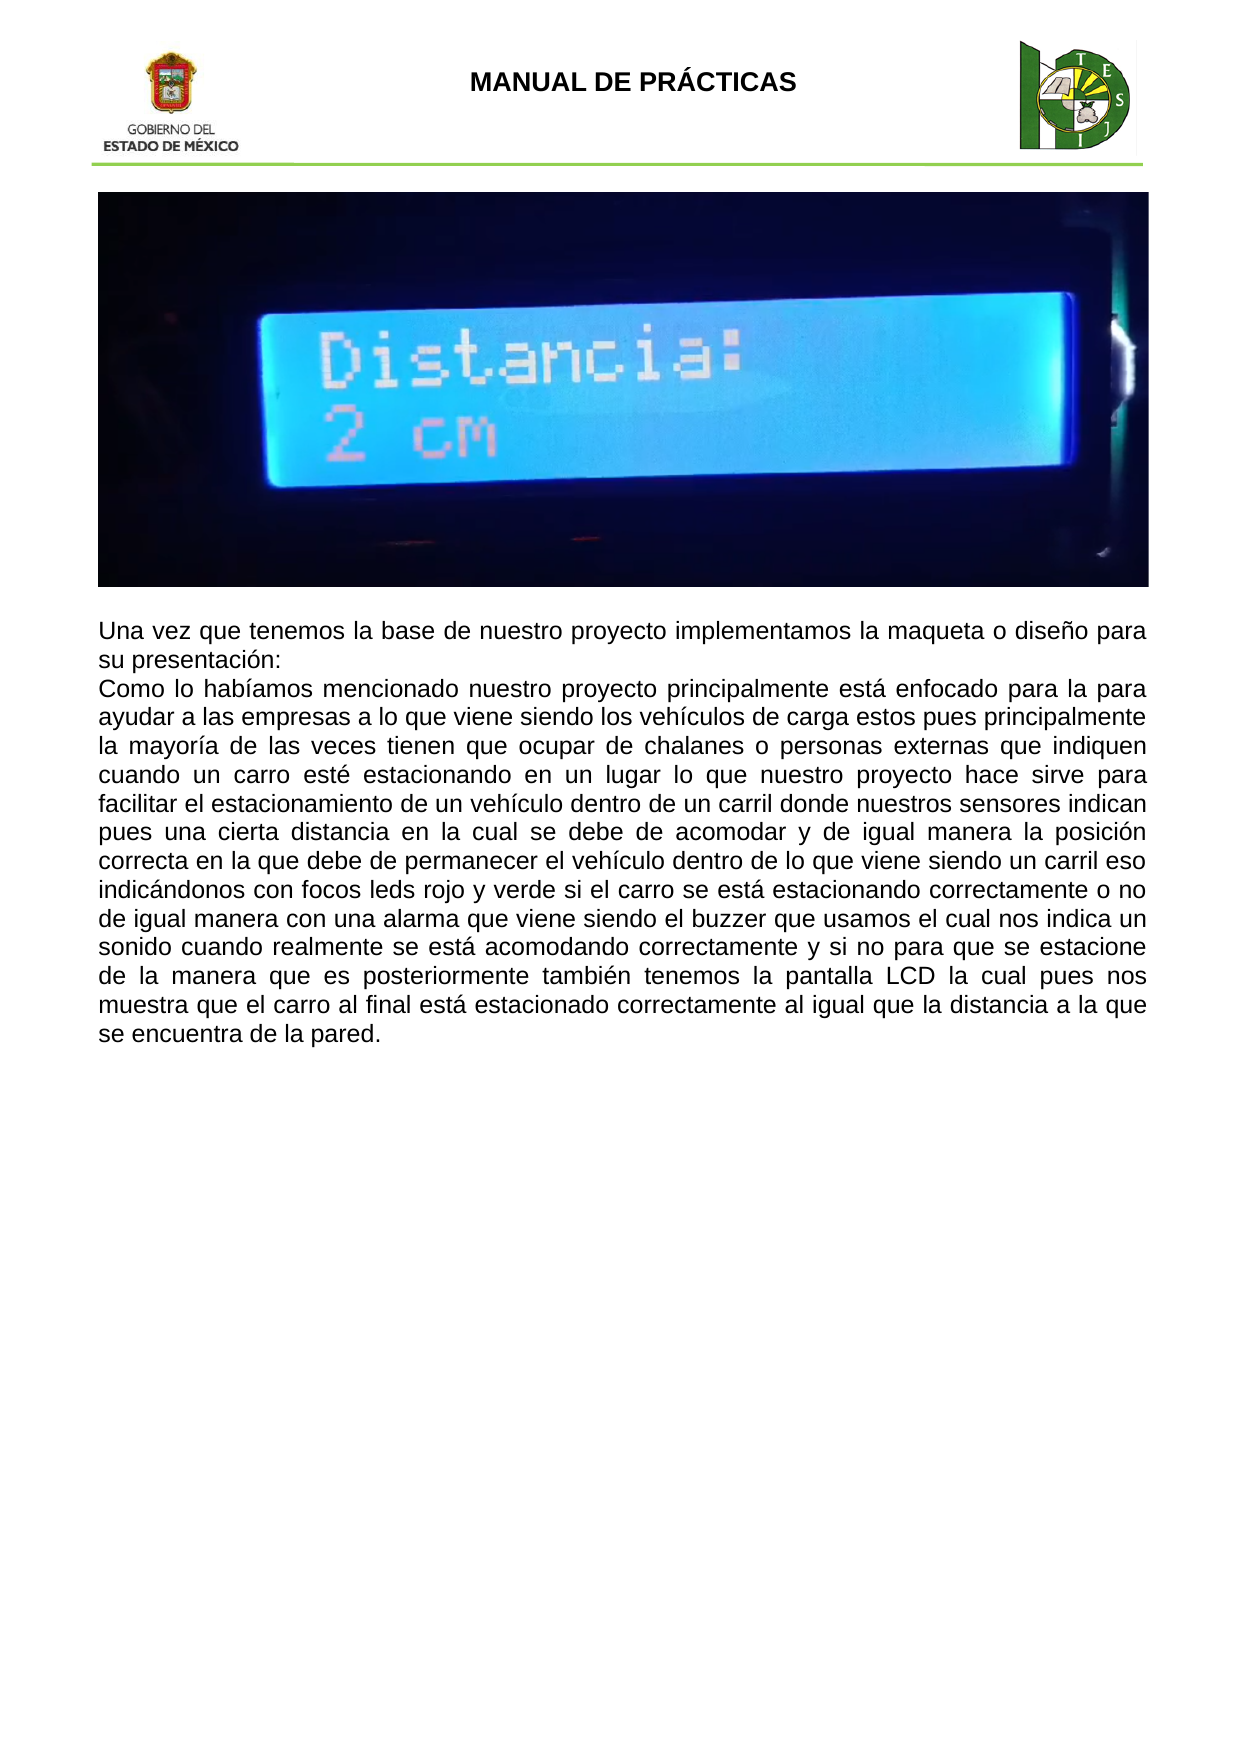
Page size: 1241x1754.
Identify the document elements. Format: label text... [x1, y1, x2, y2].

picture [98, 192, 1149, 587]
picture [1018, 40, 1137, 156]
picture [96, 41, 241, 160]
text Como lo habíamos mencionado nuestro proyecto principalmente está enfocado para la para ayudar a las empresas a lo que viene siendo los vehículos de carga estos pues principalmente la mayoría de las veces tienen que ocupar de chalanes o personas externas que indiquen cuando un carro esté estacionando en un lugar lo que nuestro proyecto hace sirve para facilitar el estacionamiento de un vehículo dentro de un carril donde nuestros sensores indican pues una cierta distancia en la cual se debe de acomodar y de igual manera la posición correcta en la que debe de permanecer el vehículo dentro de lo que viene siendo un carril eso indicándonos con focos leds rojo y verde si el carro se está estacionando correctamente o no de igual manera con una alarma que viene siendo el buzzer que usamos el cual nos indica un sonido cuando realmente se está acomodando correctamente y si no para que se estacione de la manera que es posteriormente también tenemos la pantalla LCD la cual pues nos muestra que el carro al final está estacionado correctamente al igual que la distancia a la que se encuentra de la pared. [98, 674, 1149, 1047]
text Una vez que tenemos la base de nuestro proyecto implementamos la maqueta o diseño para su presentación: [98, 616, 1149, 674]
